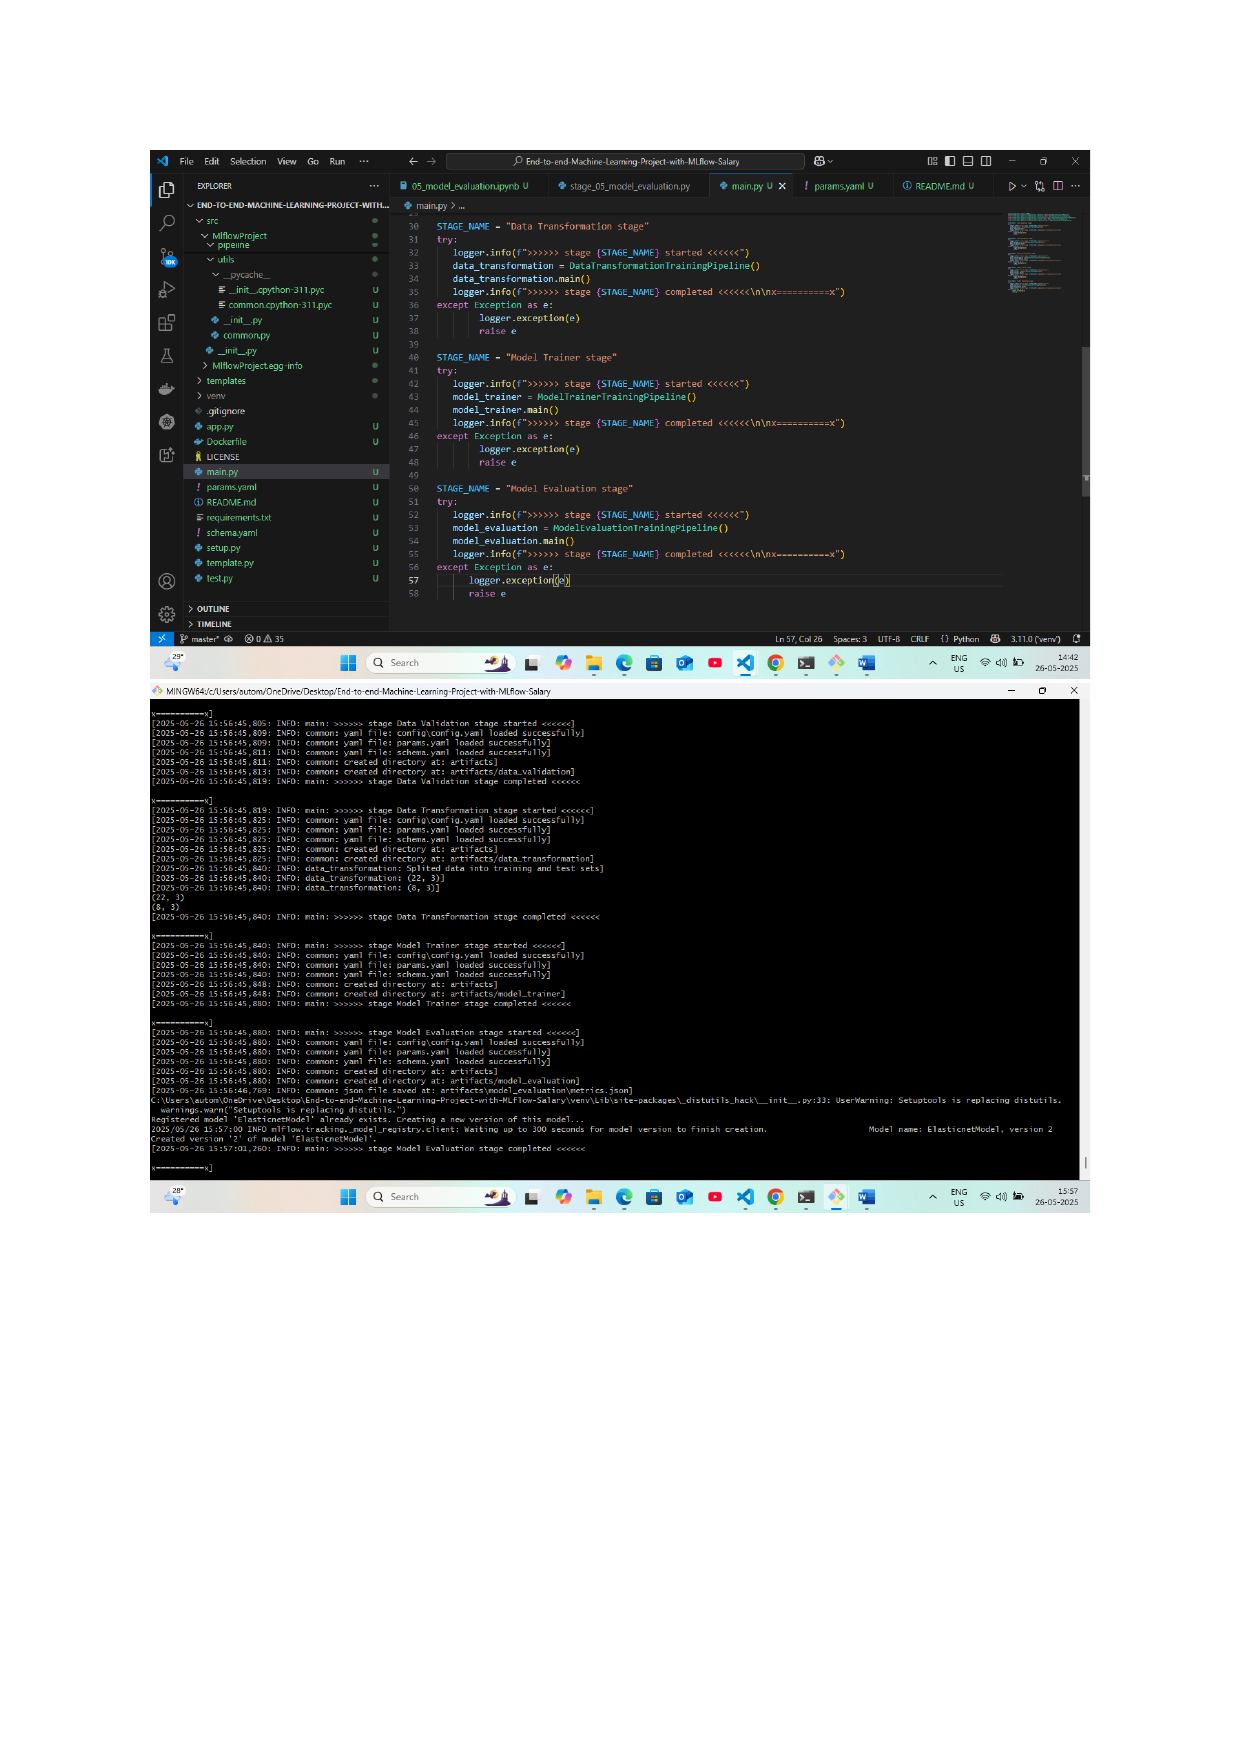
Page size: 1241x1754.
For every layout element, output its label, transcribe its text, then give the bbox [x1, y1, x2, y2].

picture [150, 150, 1091, 679]
picture [150, 683, 1091, 1213]
